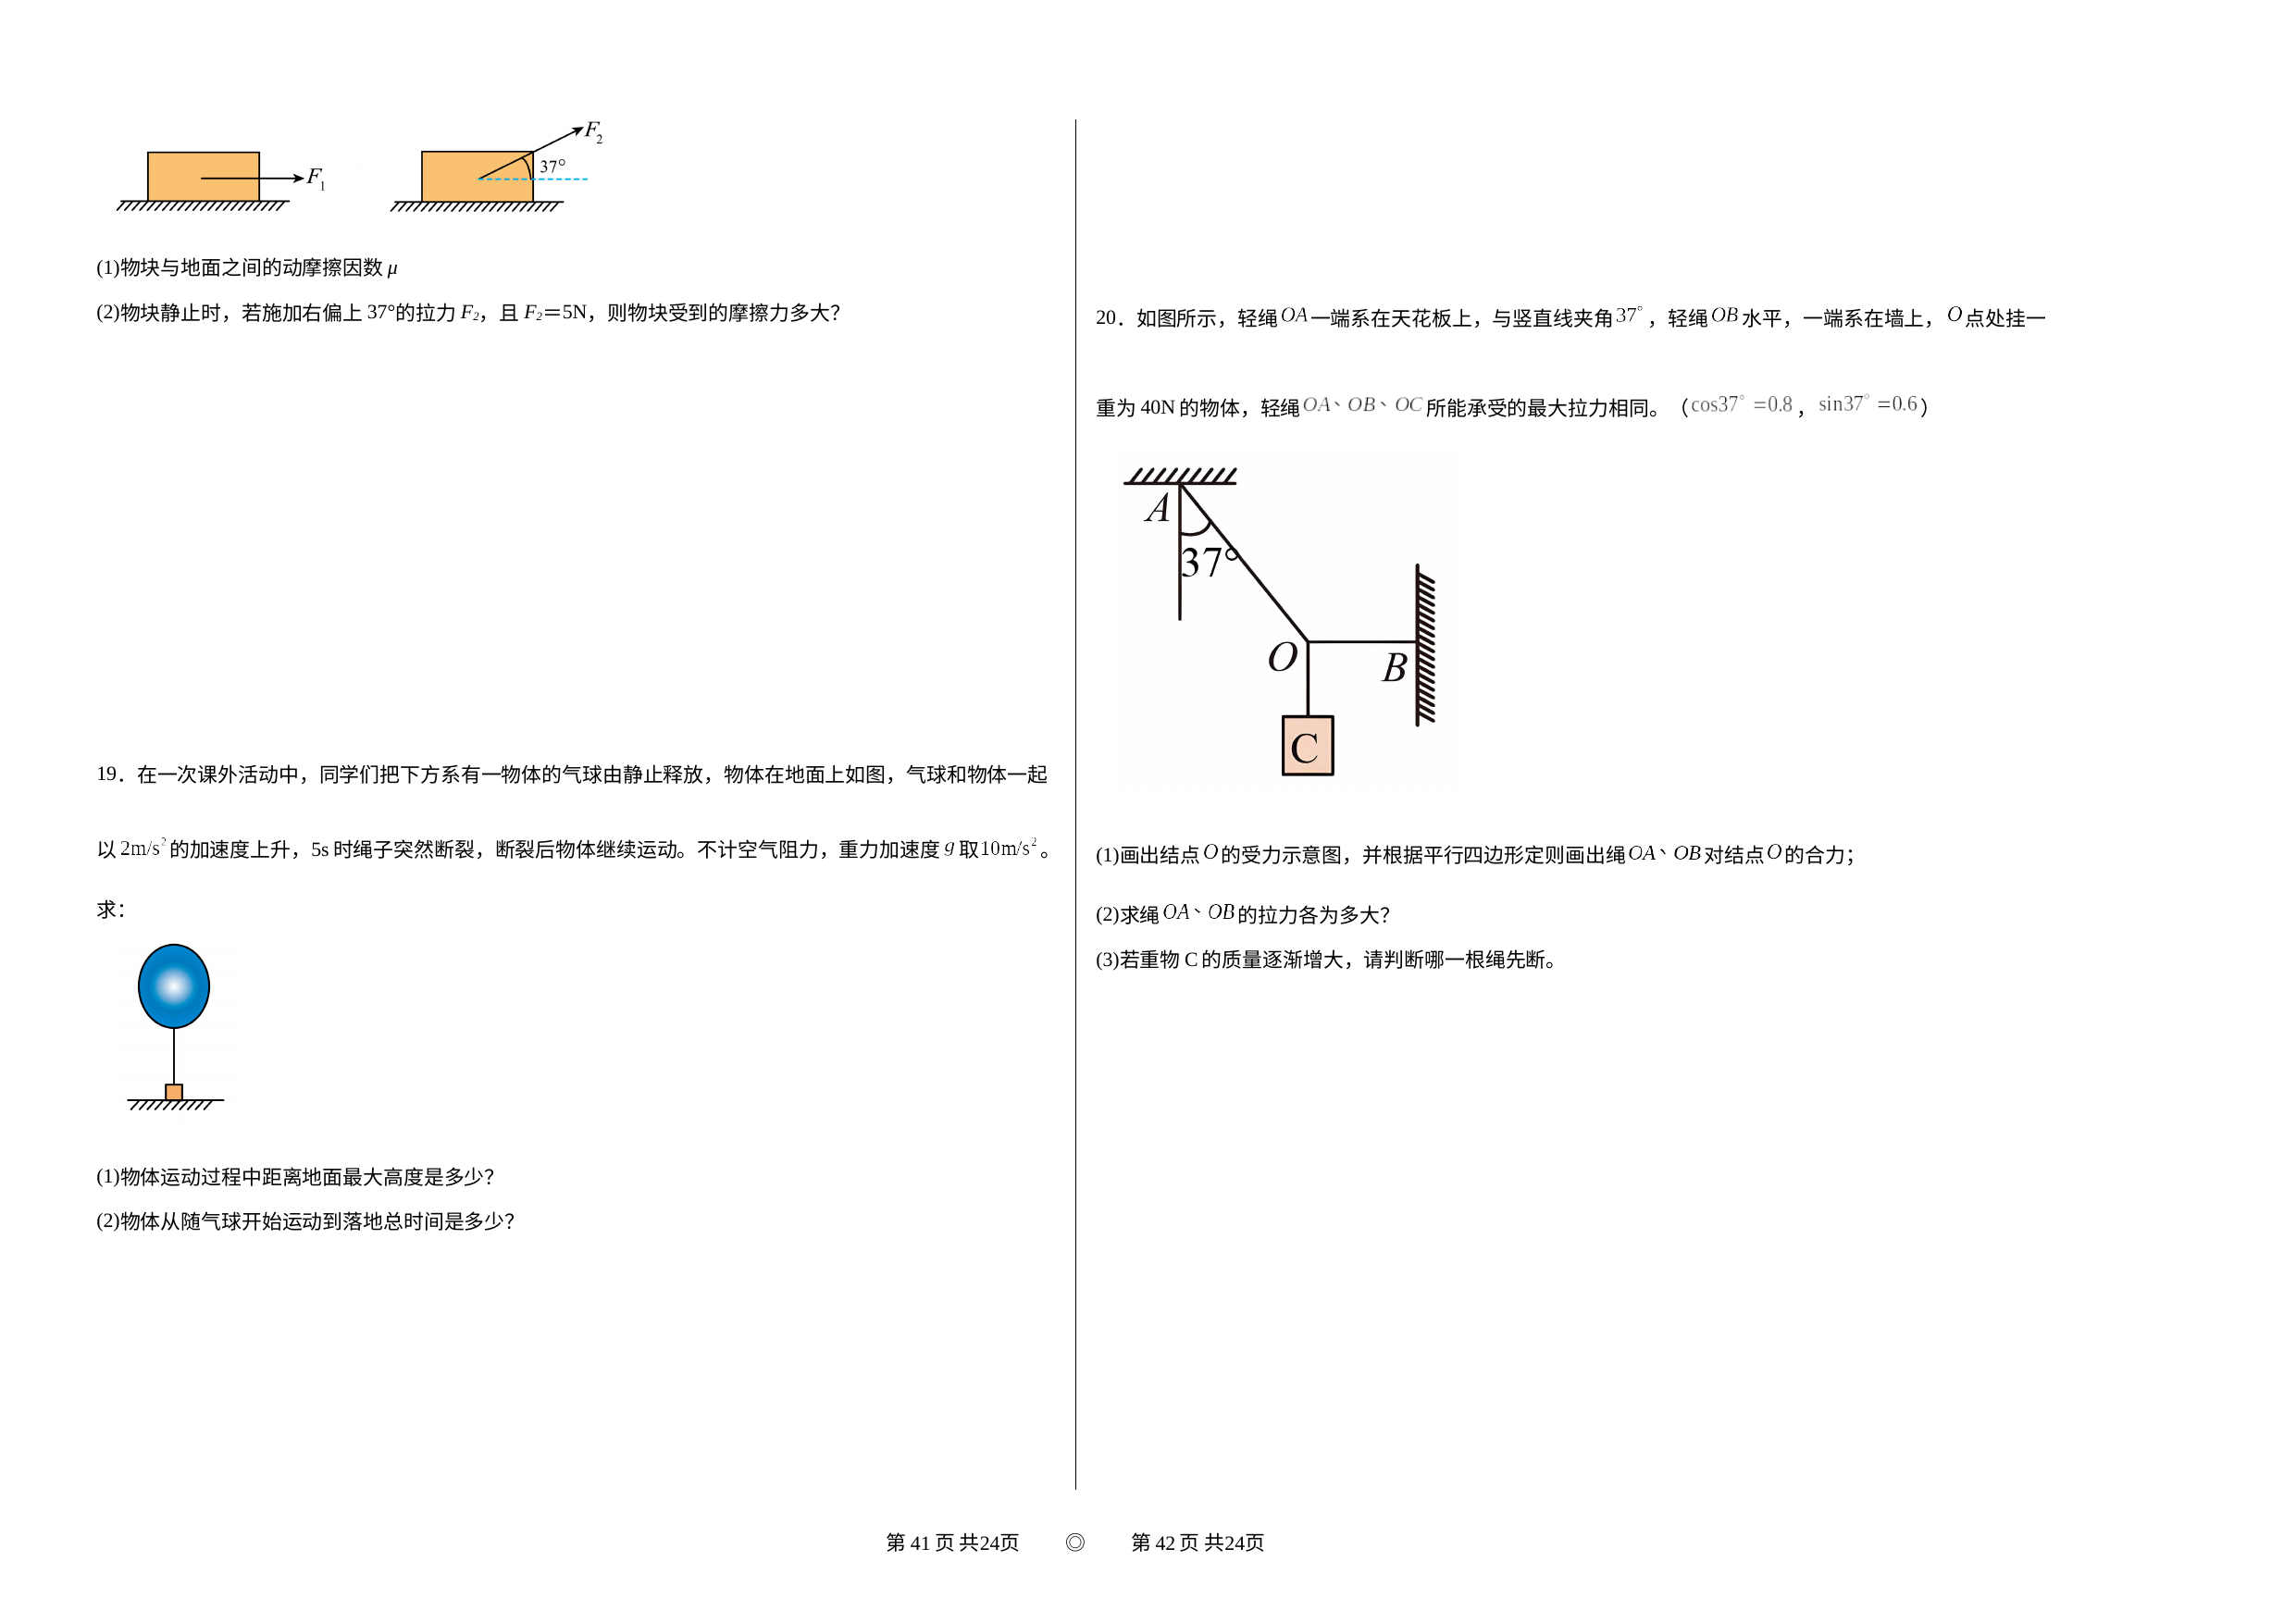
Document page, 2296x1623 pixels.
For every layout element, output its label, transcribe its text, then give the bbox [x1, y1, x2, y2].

picture [114, 119, 604, 214]
picture [114, 938, 242, 1125]
picture [1113, 452, 1459, 790]
text (2)求绳的拉力各为多大？ [1096, 899, 2054, 929]
text (1)物体运动过程中距离地面最大高度是多少？ [96, 1160, 1055, 1191]
text (1)物块与地面之间的动摩擦因数μ [96, 252, 1055, 281]
text 20．如图所示，轻绳一端系在天花板上，与竖直线夹角，轻绳水平，一端系在墙上，点处挂一重为40N的物体，轻绳所能承受的最大拉力相同。（，） [1096, 287, 2054, 437]
text (2)物块静止时，若施加右偏上37°的拉力 F2，且 F2＝5N，则物块受到的摩擦力多大？ [96, 296, 1055, 327]
text (2)物体从随气球开始运动到落地总时间是多少？ [96, 1206, 1055, 1235]
text 19．在一次课外活动中，同学们把下方系有一物体的气球由静止释放，物体在地面上如图，气球和物体一起以的加速度上升，5s时绳子突然断裂，断裂后物体继续运动。不计空气阻力，重力加速度取。求： [96, 759, 1055, 923]
text (3)若重物C的质量逐渐增大，请判断哪一根绳先断。 [1096, 944, 2054, 973]
text (1)画出结点的受力示意图，并根据平行四边形定则画出绳对结点的合力； [1096, 824, 2054, 885]
